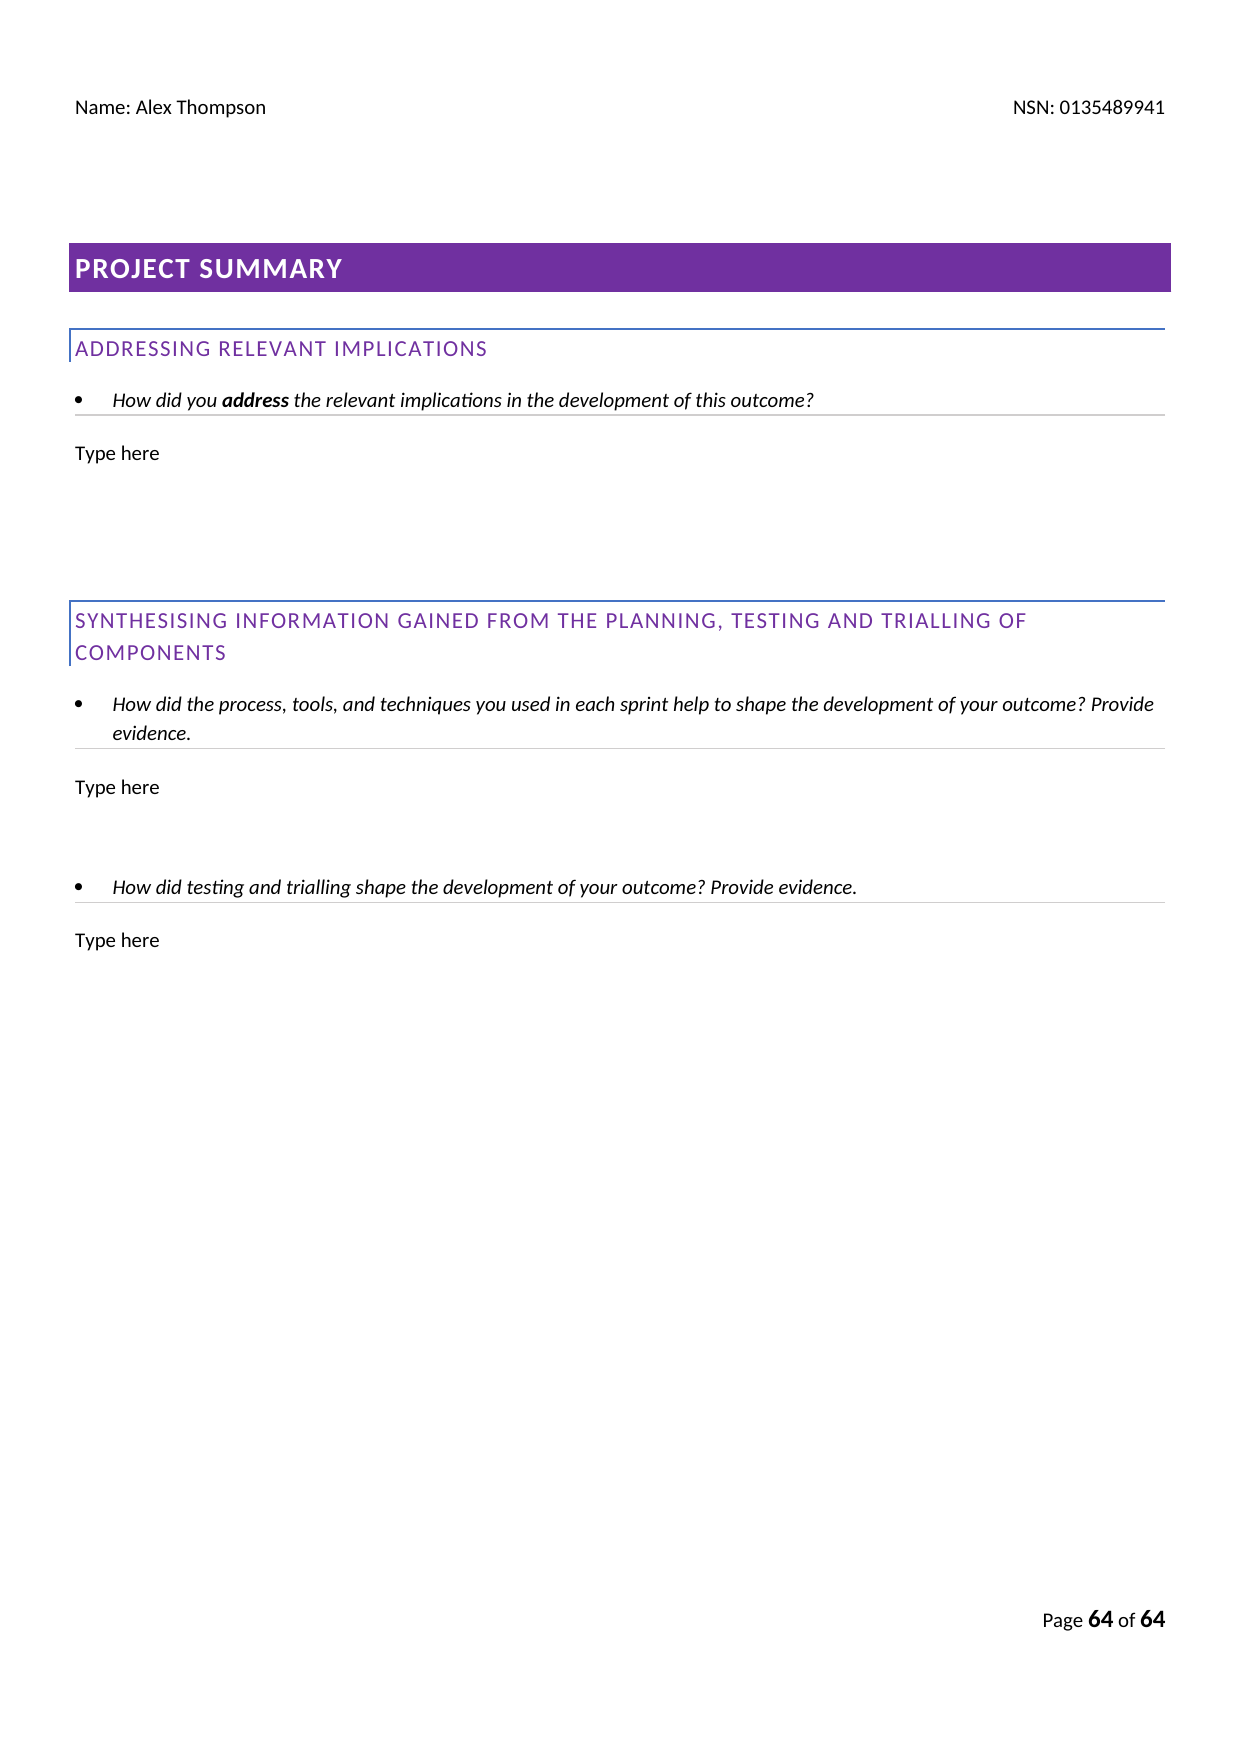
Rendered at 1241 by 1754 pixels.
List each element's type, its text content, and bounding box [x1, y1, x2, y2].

text How did you address the relevant implications in the development of this outcome? [75, 387, 1165, 414]
text How did testing and trialling shape the development of your outcome? Provide evidence. [75, 874, 1165, 902]
text Type here [75, 774, 1165, 799]
subtitle Project Summary [75, 250, 1165, 285]
subtitle Synthesising information gained from the planning, testing and trialling of components [71, 602, 1165, 666]
subtitle Addressing relevant implications [71, 330, 1165, 362]
text How did the process, tools, and techniques you used in each sprint help to shape the development of your outcome? Provide evidence. [75, 691, 1165, 748]
text Type here [75, 928, 1165, 953]
text Type here [75, 441, 1165, 466]
